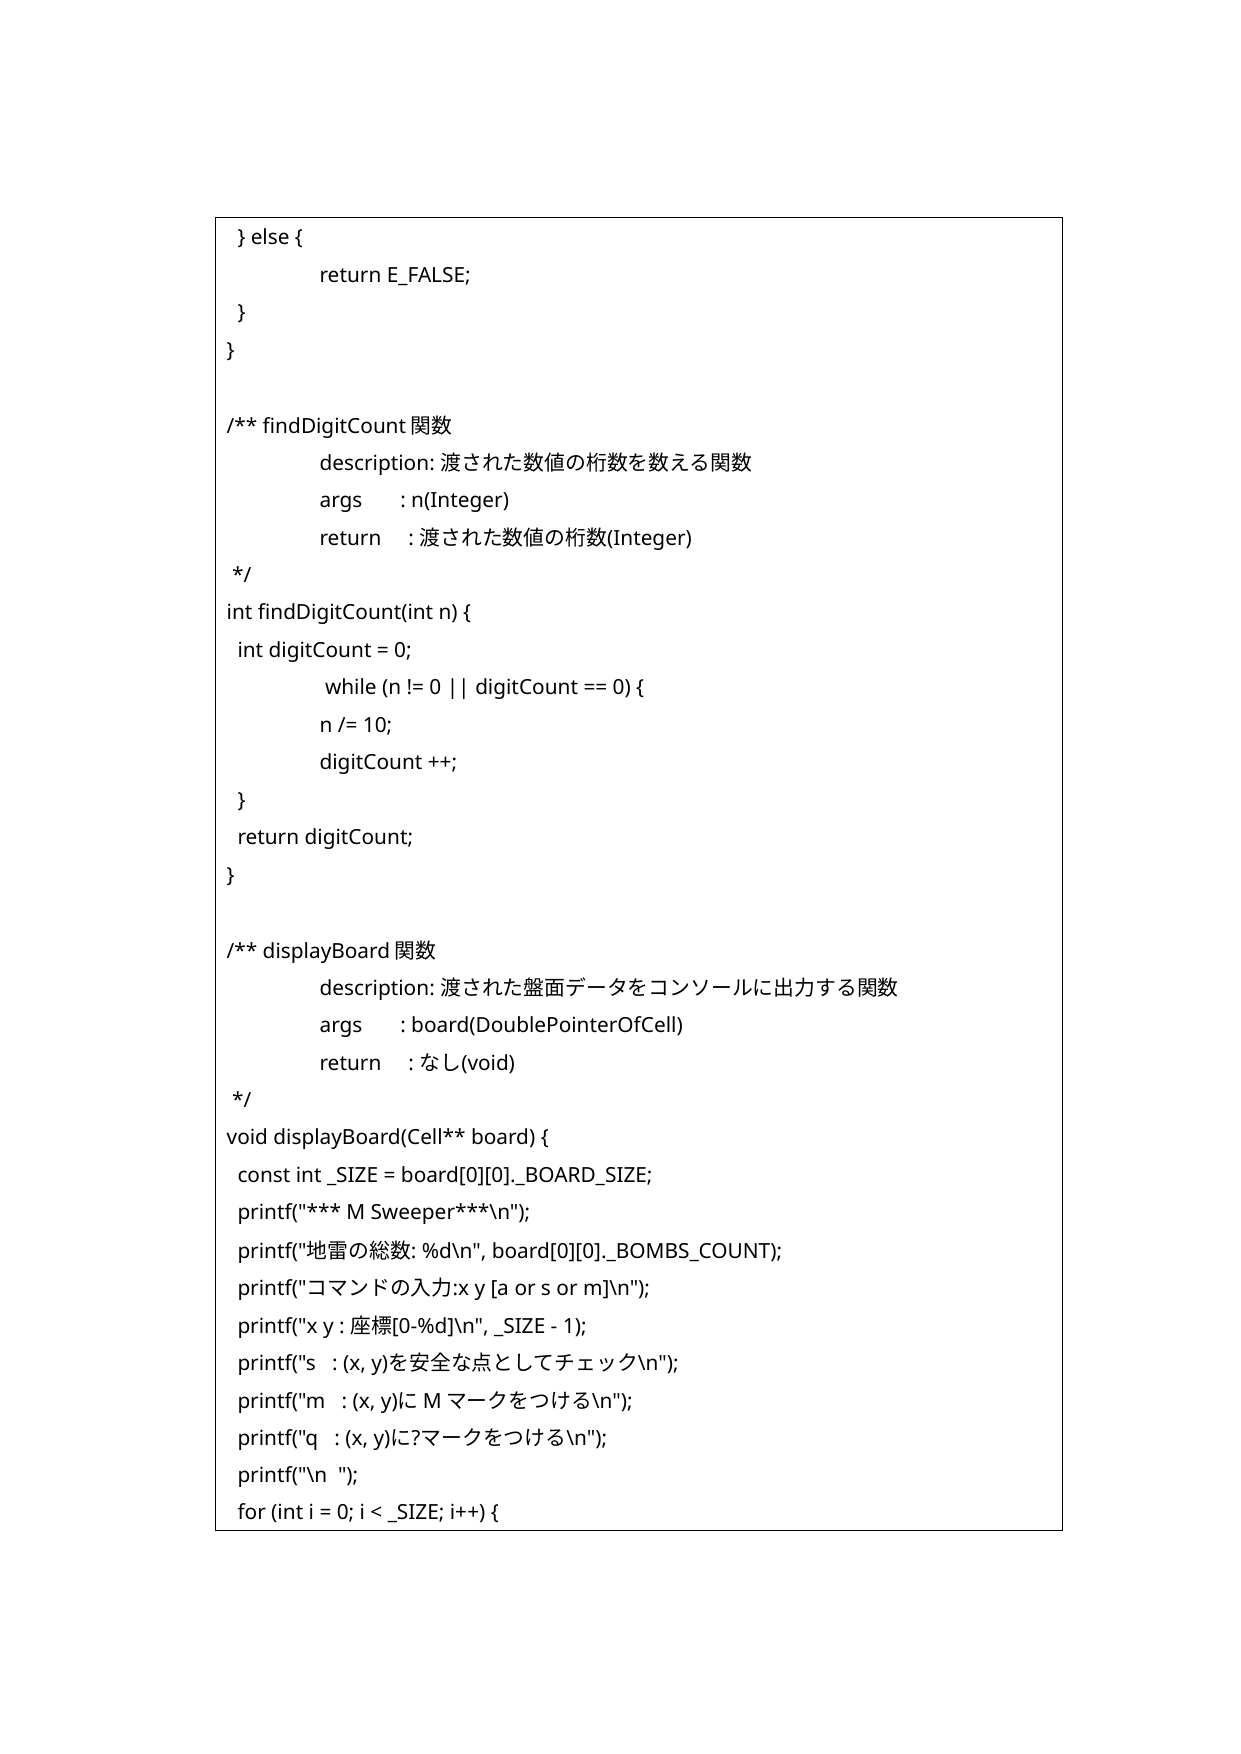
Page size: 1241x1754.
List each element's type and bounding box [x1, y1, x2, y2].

table_header [216, 218, 1062, 1530]
